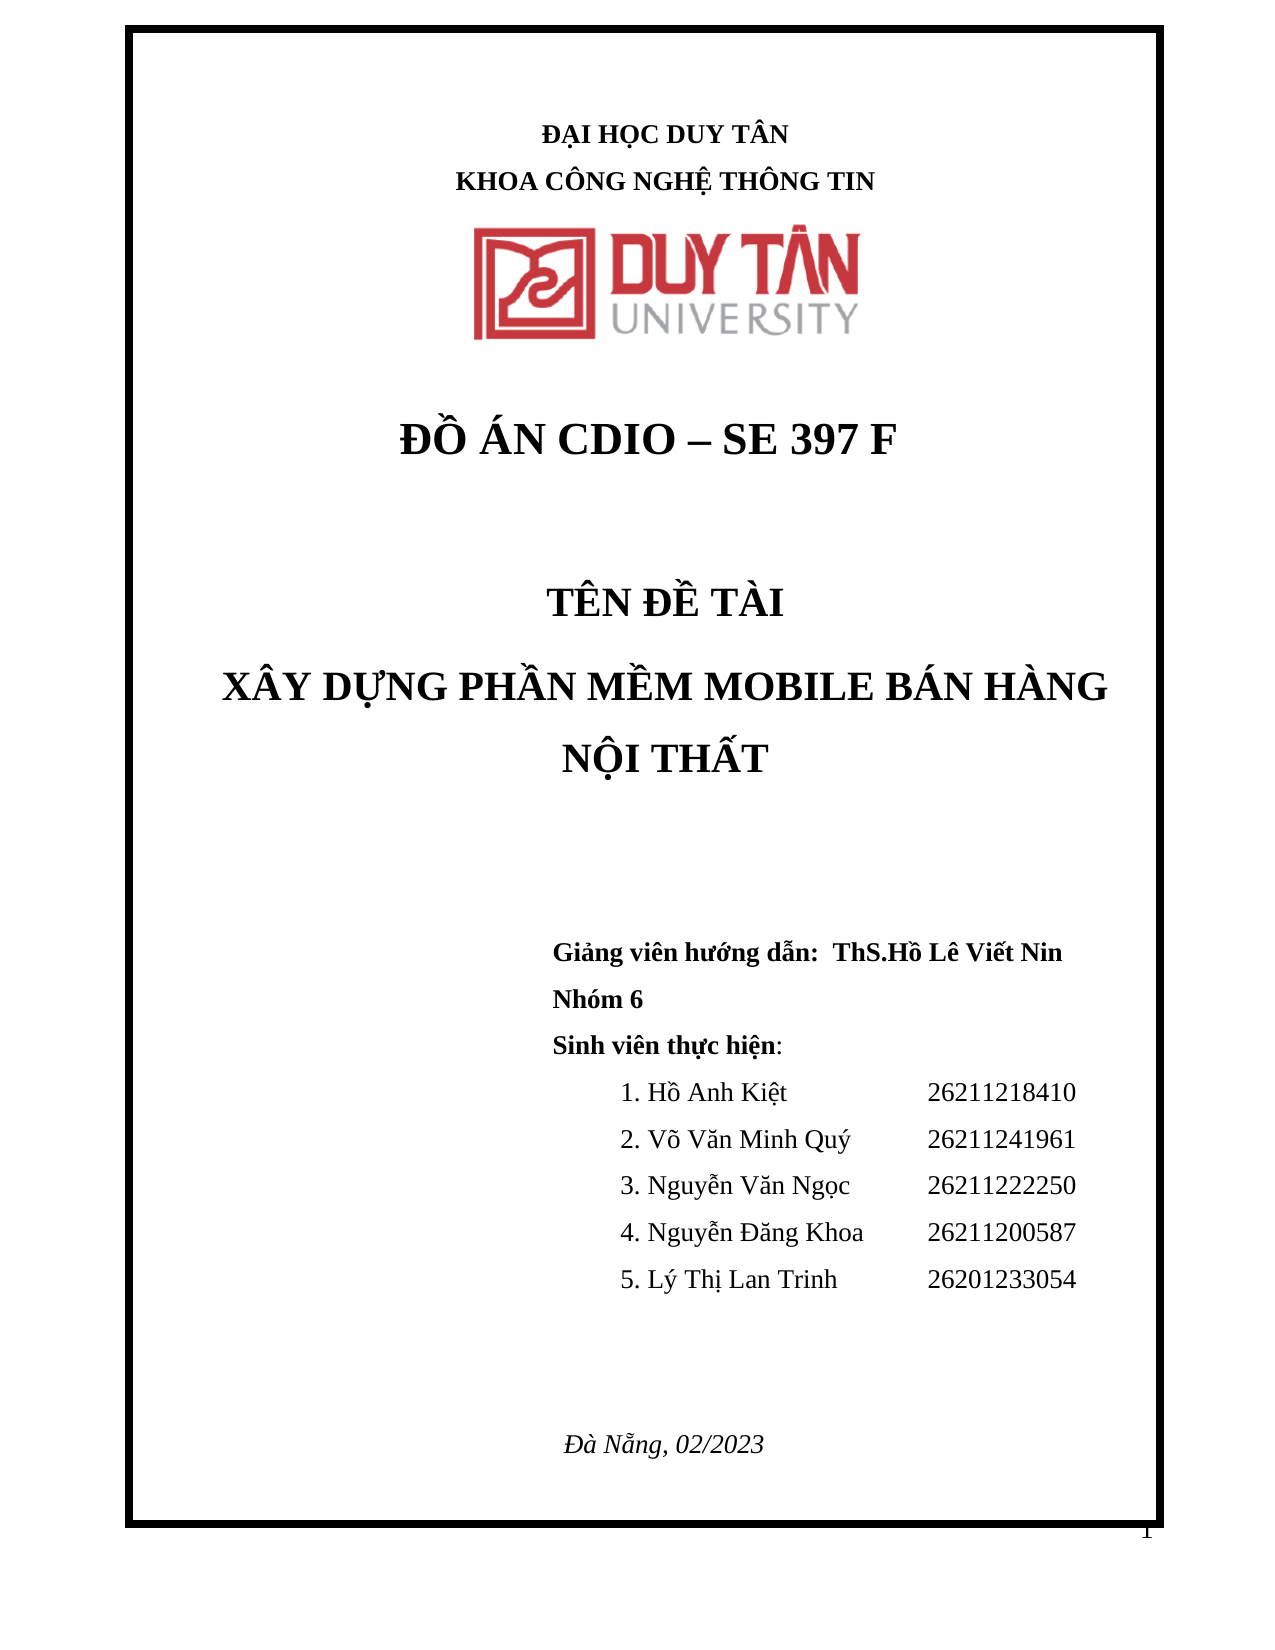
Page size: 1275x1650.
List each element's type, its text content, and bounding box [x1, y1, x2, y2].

title XÂY DỰNG PHẦN MỀM MOBILE BÁN HÀNG NỘI THẤT [177, 661, 1153, 781]
text ĐẠI HỌC DUY TÂN [177, 118, 1153, 149]
list Hồ Anh Kiệt 26211218410 [620, 1076, 1153, 1107]
list Nguyễn Văn Ngọc 26211222250 [620, 1169, 1153, 1201]
text Sinh viên thực hiện: [552, 1029, 1153, 1061]
title TÊN ĐỀ TÀI [177, 577, 1153, 625]
text Giảng viên hướng dẫn: ThS.Hồ Lê Viết Nin [533, 936, 1153, 967]
list Võ Văn Minh Quý 26211241961 [620, 1123, 1153, 1154]
text KHOA CÔNG NGHỆ THÔNG TIN [177, 165, 1153, 196]
list Nguyễn Đăng Khoa 26211200587 [620, 1216, 1153, 1247]
list Lý Thị Lan Trinh 26201233054 [620, 1263, 1153, 1294]
text Đà Nẵng, 02/2023 [177, 1428, 1153, 1459]
text Nhóm 6 [552, 983, 1153, 1014]
